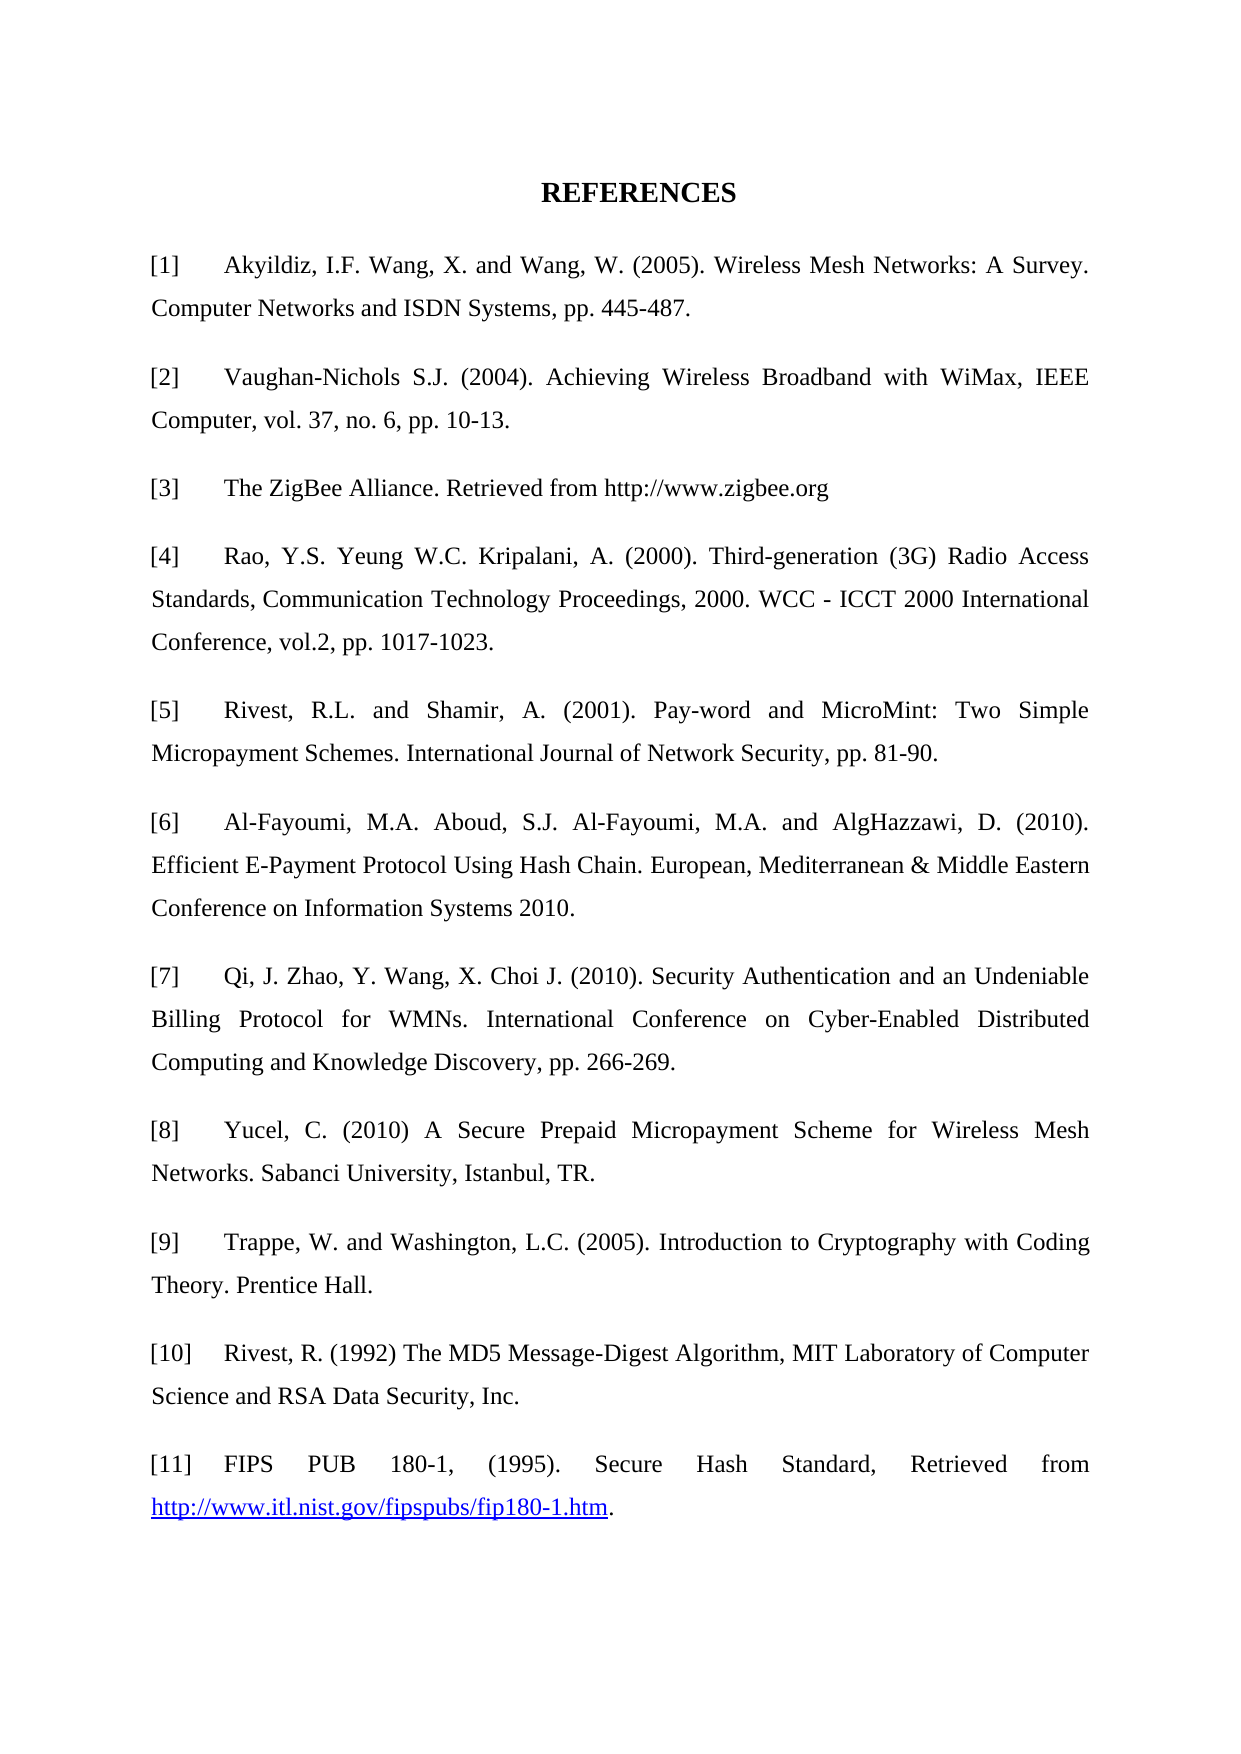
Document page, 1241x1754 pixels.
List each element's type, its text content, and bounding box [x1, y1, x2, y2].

list Vaughan-Nichols S.J. (2004). Achieving Wireless Broadband with WiMax, IEEE Computer, vol. 37, no. 6, pp. 10-13. [150, 362, 1090, 433]
subtitle References [187, 175, 1090, 208]
list Rivest, R. (1992) The MD5 Message-Digest Algorithm, MIT Laboratory of Computer Science and RSA Data Security, Inc. [150, 1338, 1090, 1410]
list Al-Fayoumi, M.A. Aboud, S.J. Al-Fayoumi, M.A. and AlgHazzawi, D. (2010). Efficient E-Payment Protocol Using Hash Chain. European, Mediterranean & Middle Eastern Conference on Information Systems 2010. [150, 807, 1090, 922]
list FIPS PUB 180-1, (1995). Secure Hash Standard, Retrieved from http://www.itl.nist.gov/fipspubs/fip180-1.htm. [150, 1449, 1090, 1521]
list Rao, Y.S. Yeung W.C. Kripalani, A. (2000). Third-generation (3G) Radio Access Standards, Communication Technology Proceedings, 2000. WCC - ICCT 2000 International Conference, vol.2, pp. 1017-1023. [150, 541, 1090, 656]
list Qi, J. Zhao, Y. Wang, X. Choi J. (2010). Security Authentication and an Undeniable Billing Protocol for WMNs. International Conference on Cyber-Enabled Distributed Computing and Knowledge Discovery, pp. 266-269. [150, 961, 1090, 1076]
list Trappe, W. and Washington, L.C. (2005). Introduction to Cryptography with Coding Theory. Prentice Hall. [150, 1227, 1090, 1298]
list Rivest, R.L. and Shamir, A. (2001). Pay-word and MicroMint: Two Simple Micropayment Schemes. International Journal of Network Security, pp. 81-90. [150, 695, 1090, 767]
list Yucel, C. (2010) A Secure Prepaid Micropayment Scheme for Wireless Mesh Networks. Sabanci University, Istanbul, TR. [150, 1115, 1090, 1187]
list The ZigBee Alliance. Retrieved from http://www.zigbee.org [150, 473, 1090, 502]
list Akyildiz, I.F. Wang, X. and Wang, W. (2005). Wireless Mesh Networks: A Survey. Computer Networks and ISDN Systems, pp. 445-487. [150, 250, 1090, 322]
